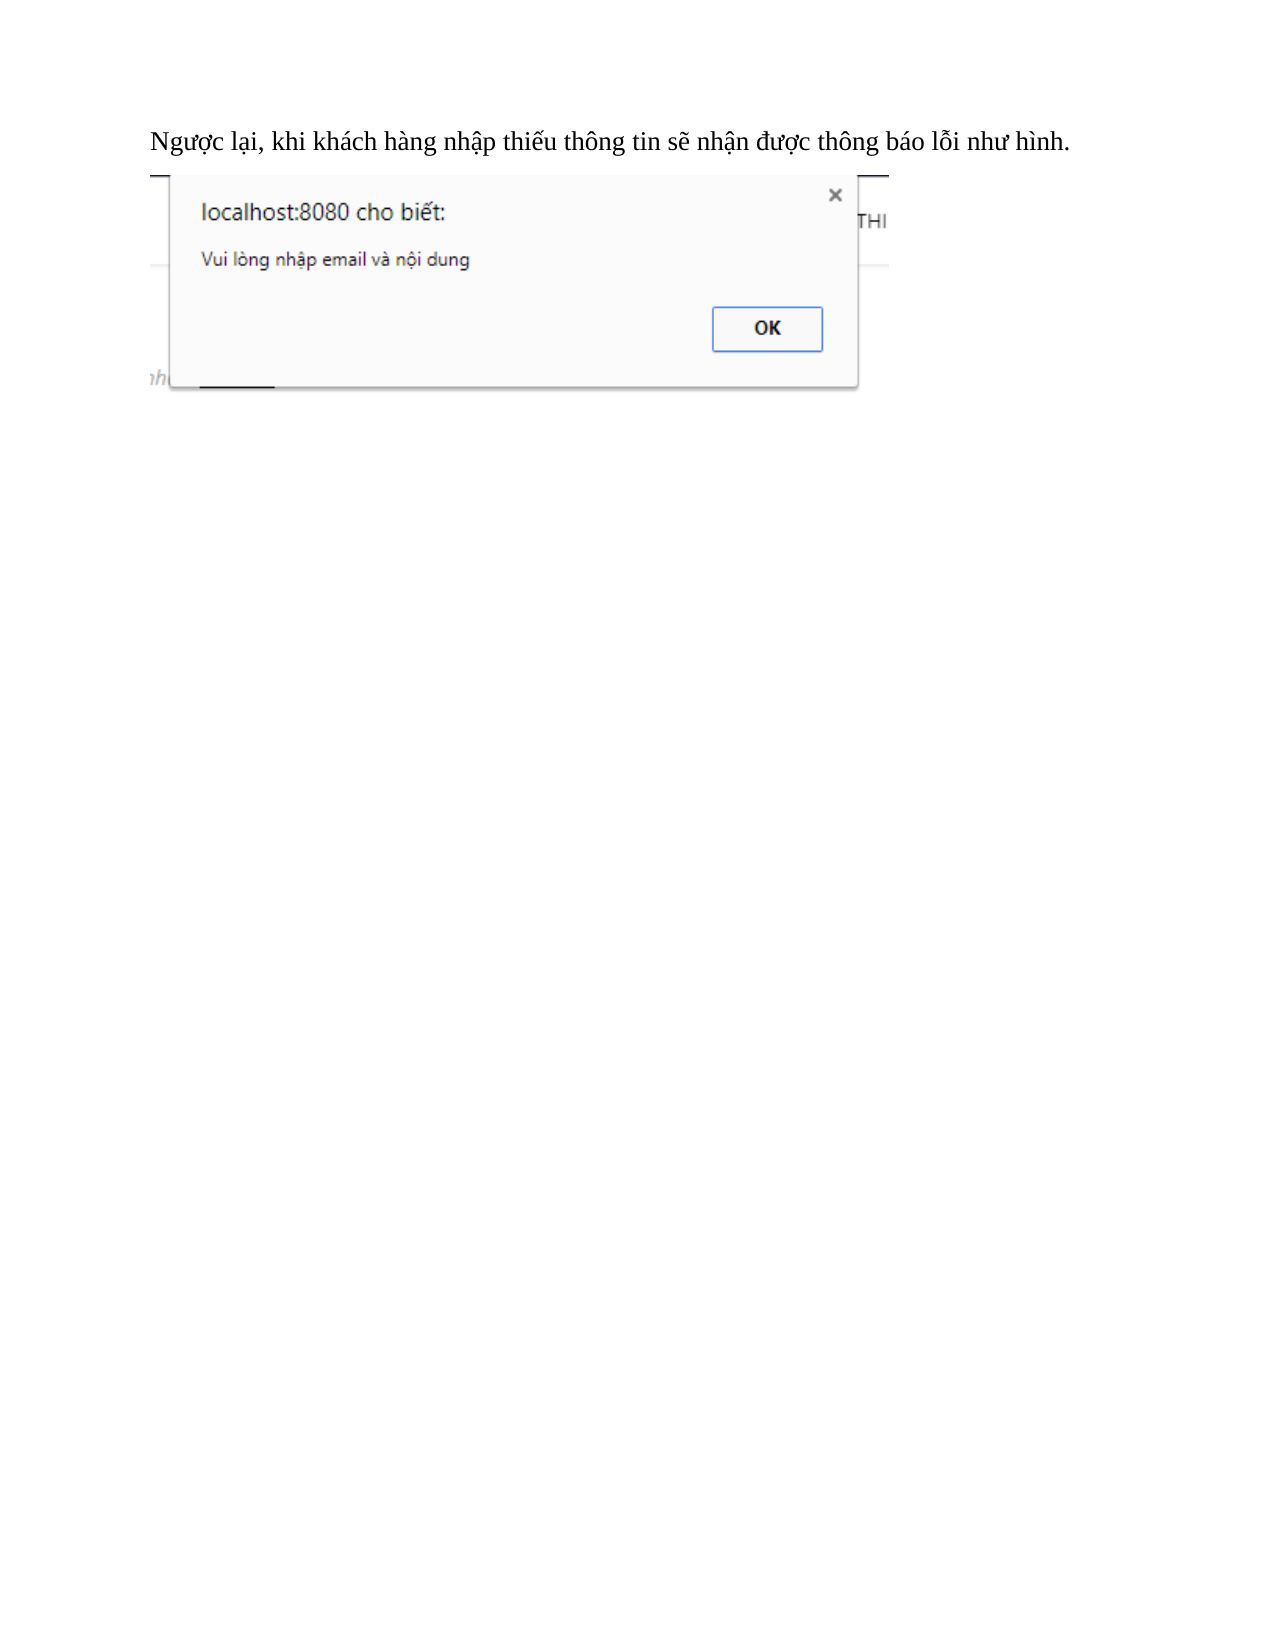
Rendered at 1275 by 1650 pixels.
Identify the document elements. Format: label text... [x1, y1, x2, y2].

picture [150, 175, 889, 401]
text Ngược lại, khi khách hàng nhập thiếu thông tin sẽ nhận được thông báo lỗi như hình. [150, 125, 1156, 156]
